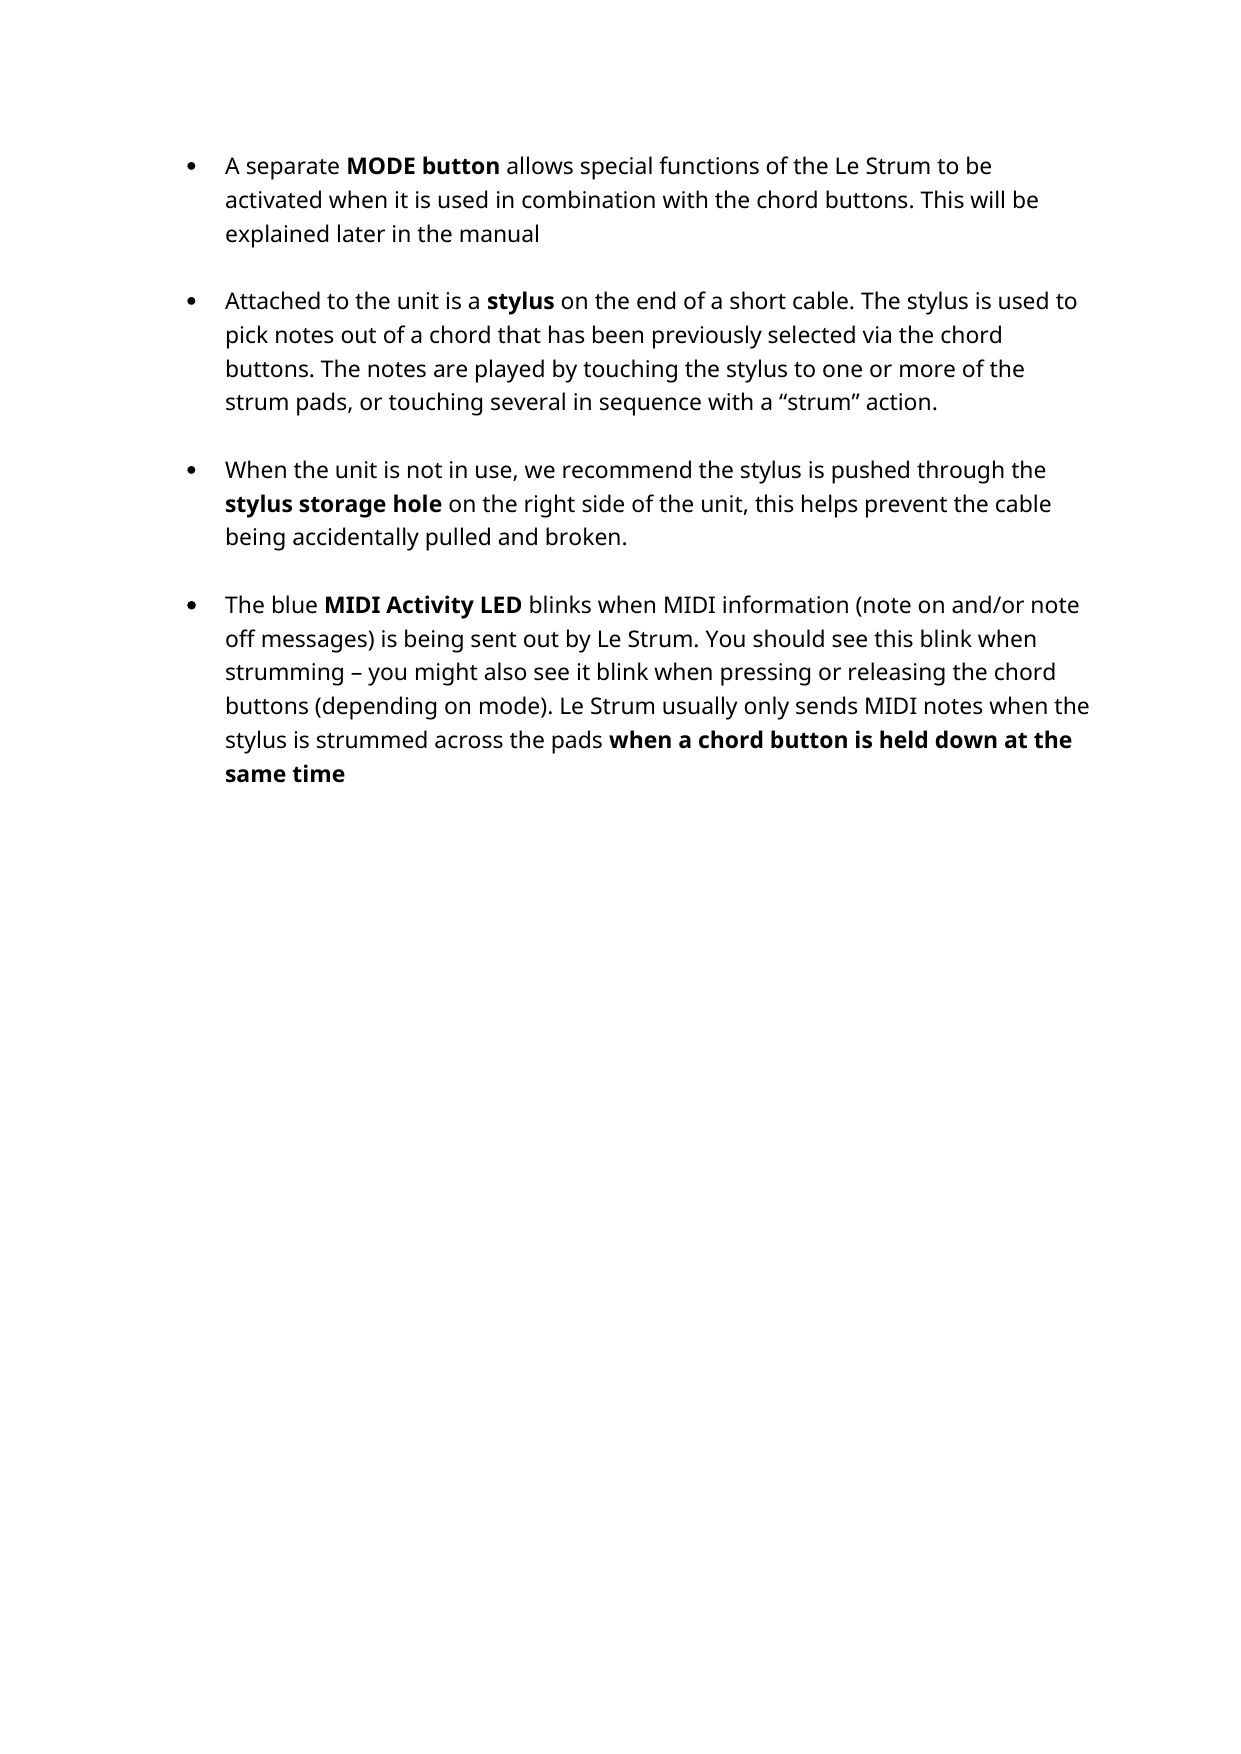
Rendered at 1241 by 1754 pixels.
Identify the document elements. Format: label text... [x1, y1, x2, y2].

list When the unit is not in use, we recommend the stylus is pushed through the stylus storage hole on the right side of the unit, this helps prevent the cable being accidentally pulled and broken. [187, 454, 1090, 552]
list Attached to the unit is a stylus on the end of a short cable. The stylus is used to pick notes out of a chord that has been previously selected via the chord buttons. The notes are played by touching the stylus to one or more of the strum pads, or touching several in sequence with a “strum” action. [187, 285, 1090, 417]
list The blue MIDI Activity LED blinks when MIDI information (note on and/or note off messages) is being sent out by Le Strum. You should see this blink when strumming – you might also see it blink when pressing or releasing the chord buttons (depending on mode). Le Strum usually only sends MIDI notes when the stylus is strummed across the pads when a chord button is held down at the same time [187, 589, 1090, 789]
list A separate MODE button allows special functions of the Le Strum to be activated when it is used in combination with the chord buttons. This will be explained later in the manual [187, 150, 1090, 249]
